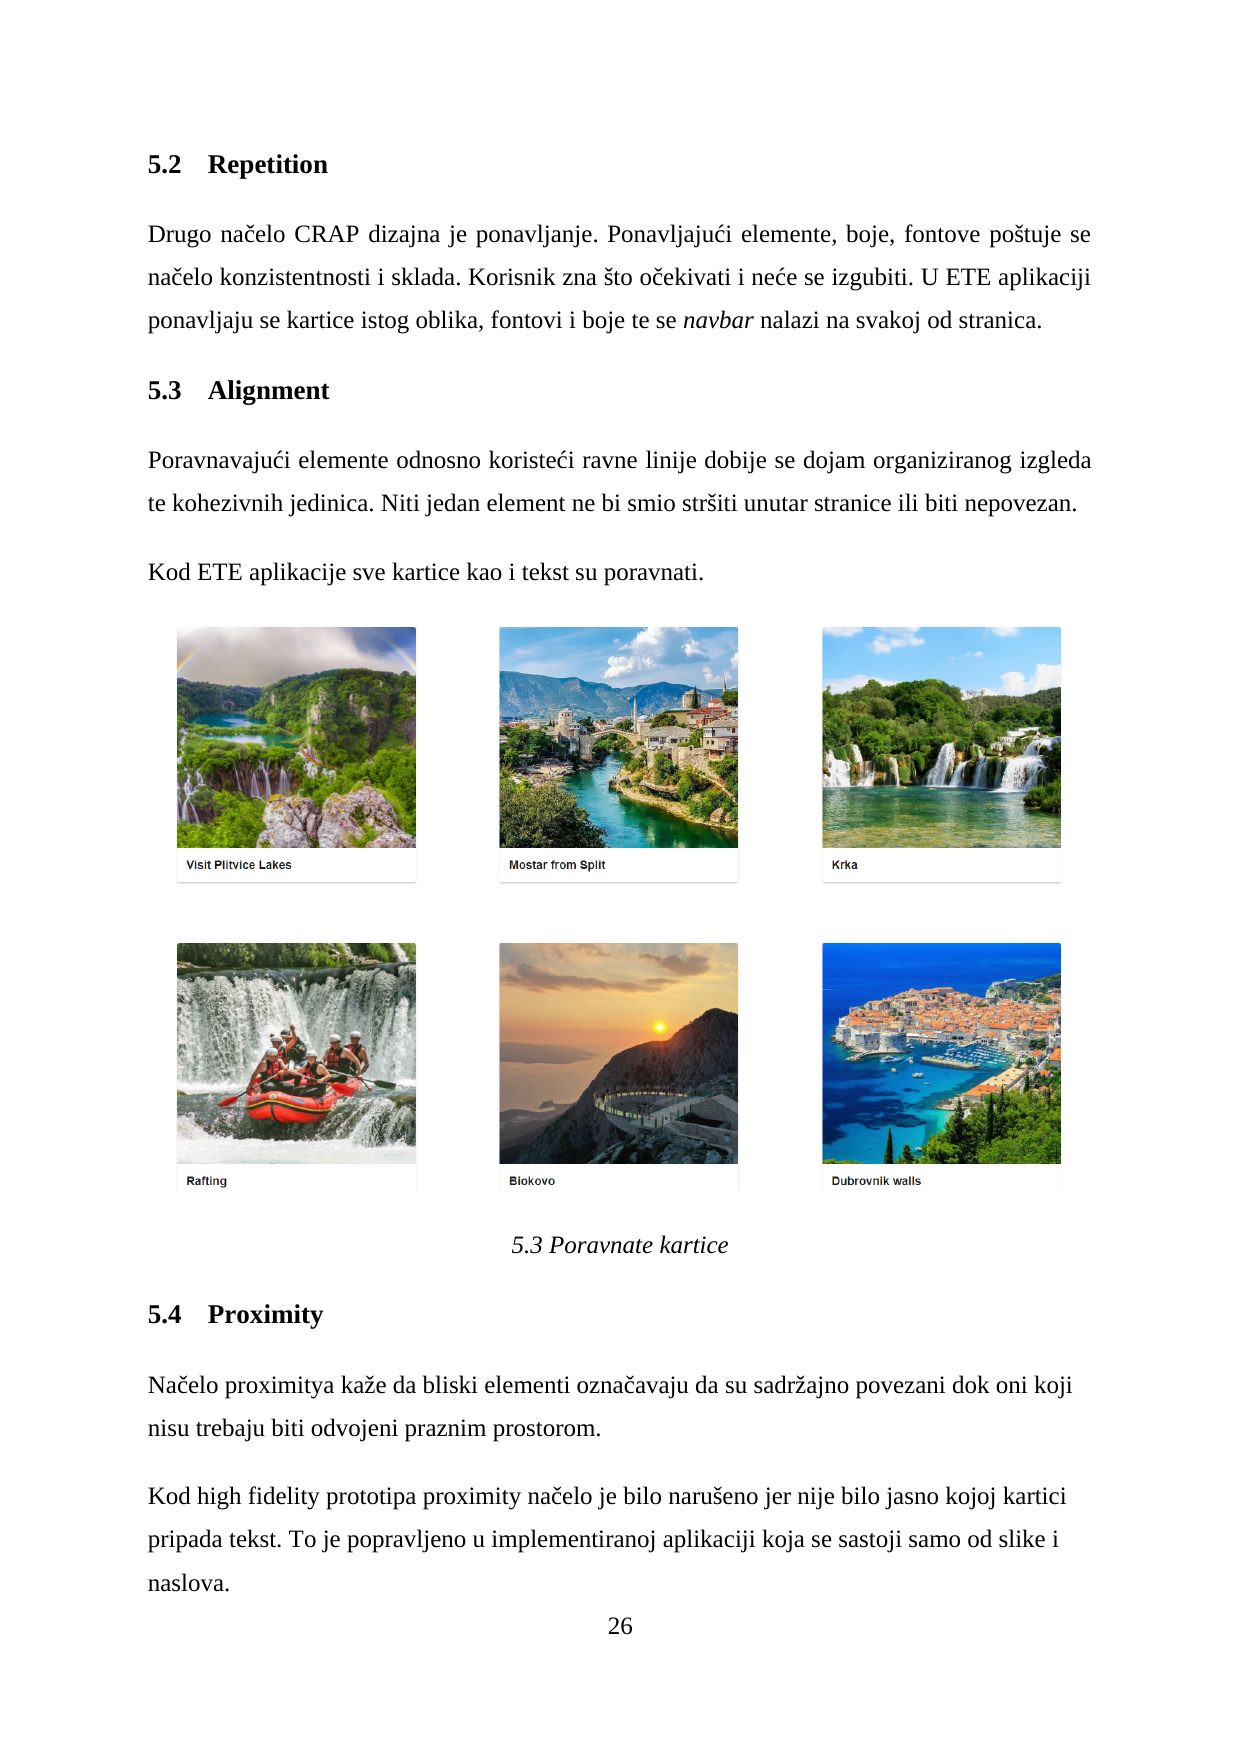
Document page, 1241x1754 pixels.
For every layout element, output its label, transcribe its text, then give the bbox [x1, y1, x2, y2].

text Kod high fidelity prototipa proximity načelo je bilo narušeno jer nije bilo jasno kojoj kartici pripada tekst. To je popravljeno u implementiranoj aplikaciji koja se sastoji samo od slike i naslova. [148, 1481, 1092, 1596]
text Načelo proximitya kaže da bliski elementi označavaju da su sadržajno povezani dok oni koji nisu trebaju biti odvojeni praznim prostorom. [148, 1370, 1092, 1442]
text Drugo načelo CRAP dizajna je ponavljanje. Ponavljajući elemente, boje, fontove poštuje se načelo konzistentnosti i sklada. Korisnik zna što očekivati i neće se izgubiti. U ETE aplikaciji ponavljaju se kartice istog oblika, fontovi i boje te se navbar nalazi na svakoj od stranica. [148, 219, 1092, 334]
subtitle Alignment [148, 374, 1092, 405]
subtitle Repetition [148, 148, 1092, 179]
text Poravnavajući elemente odnosno koristeći ravne linije dobije se dojam organiziranog izgleda te kohezivnih jedinica. Niti jedan element ne bi smio stršiti unutar stranice ili biti nepovezan. [148, 445, 1092, 517]
subtitle Proximity [148, 1298, 1092, 1330]
text 5.3 Poravnate kartice [148, 1230, 1092, 1259]
text Kod ETE aplikacije sve kartice kao i tekst su poravnati. [148, 557, 1092, 585]
picture [167, 624, 1073, 1191]
